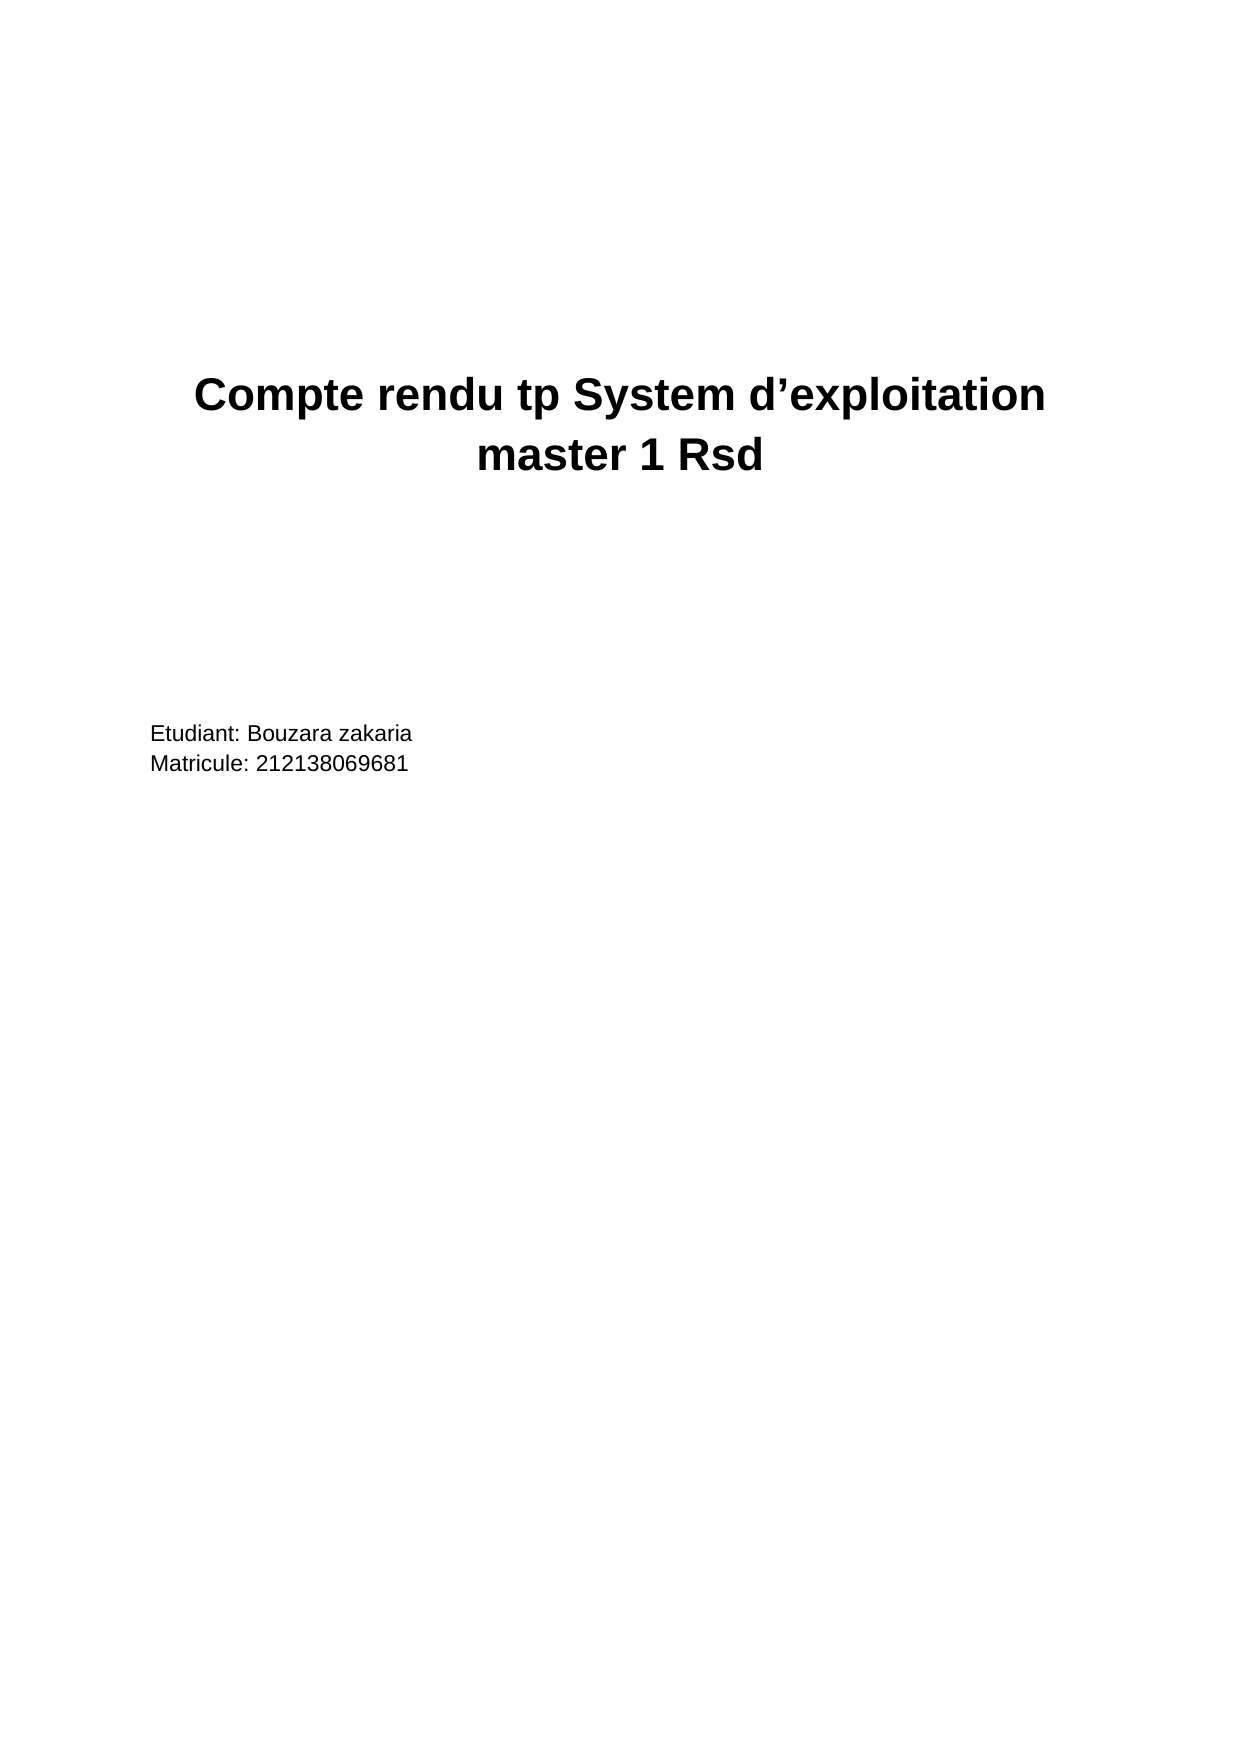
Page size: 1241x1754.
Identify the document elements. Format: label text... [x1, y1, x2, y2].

text Etudiant: Bouzara zakaria [150, 719, 1090, 746]
text Matricule: 212138069681 [150, 750, 1090, 776]
text Compte rendu tp System d’exploitation master 1 Rsd [150, 367, 1090, 481]
